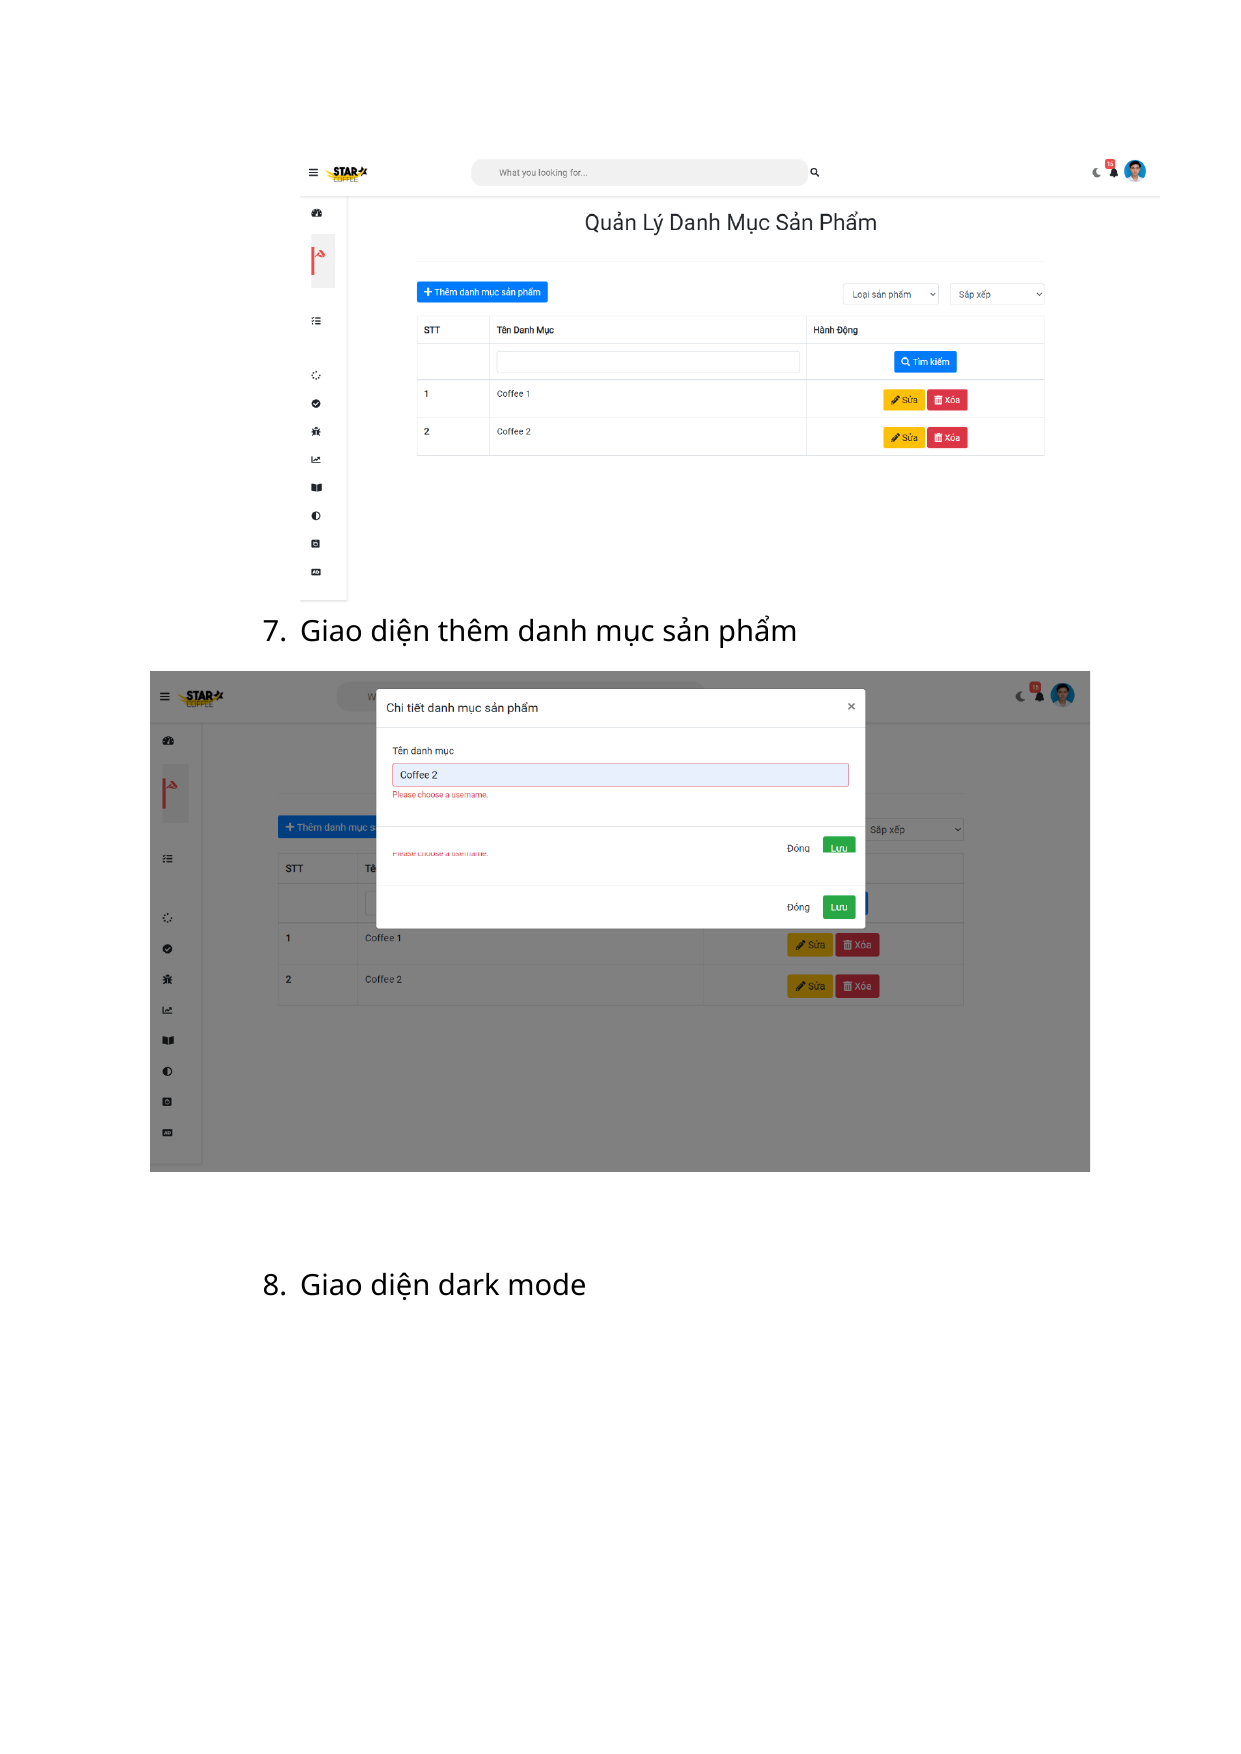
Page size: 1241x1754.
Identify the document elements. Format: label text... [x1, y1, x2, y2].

list Giao diện thêm danh mục sản phẩm [262, 610, 1090, 650]
picture [150, 671, 1091, 1172]
list Giao diện dark mode [262, 1264, 1090, 1303]
picture [300, 150, 1160, 608]
